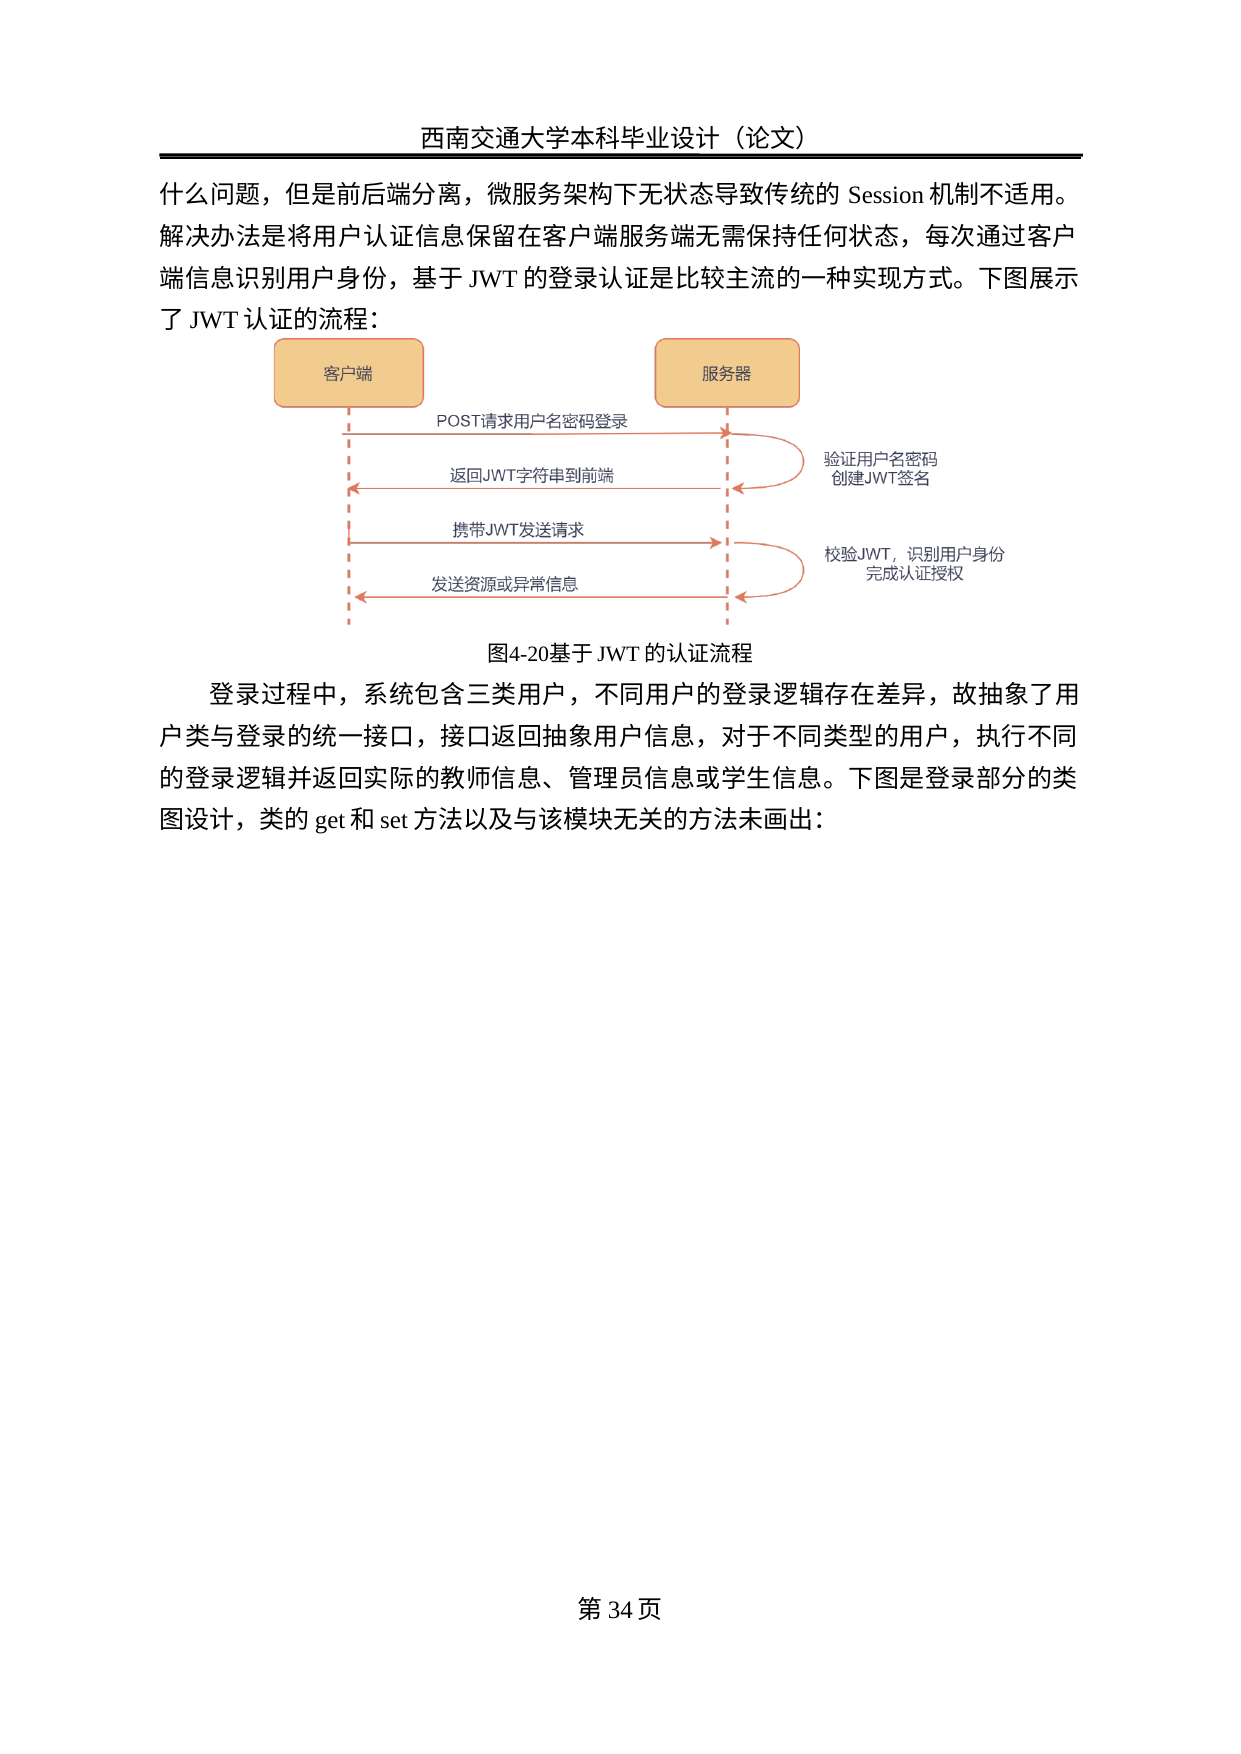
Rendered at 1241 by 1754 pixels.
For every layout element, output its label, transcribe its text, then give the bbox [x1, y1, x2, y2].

text 登录过程中，系统包含三类用户，不同用户的登录逻辑存在差异，故抽象了用户类与登录的统一接口，接口返回抽象用户信息，对于不同类型的用户，执行不同的登录逻辑并返回实际的教师信息、管理员信息或学生信息。下图是登录部分的类图设计，类的get和set方法以及与该模块无关的方法未画出： [159, 672, 1081, 839]
picture [273, 338, 1017, 626]
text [159, 172, 1081, 339]
